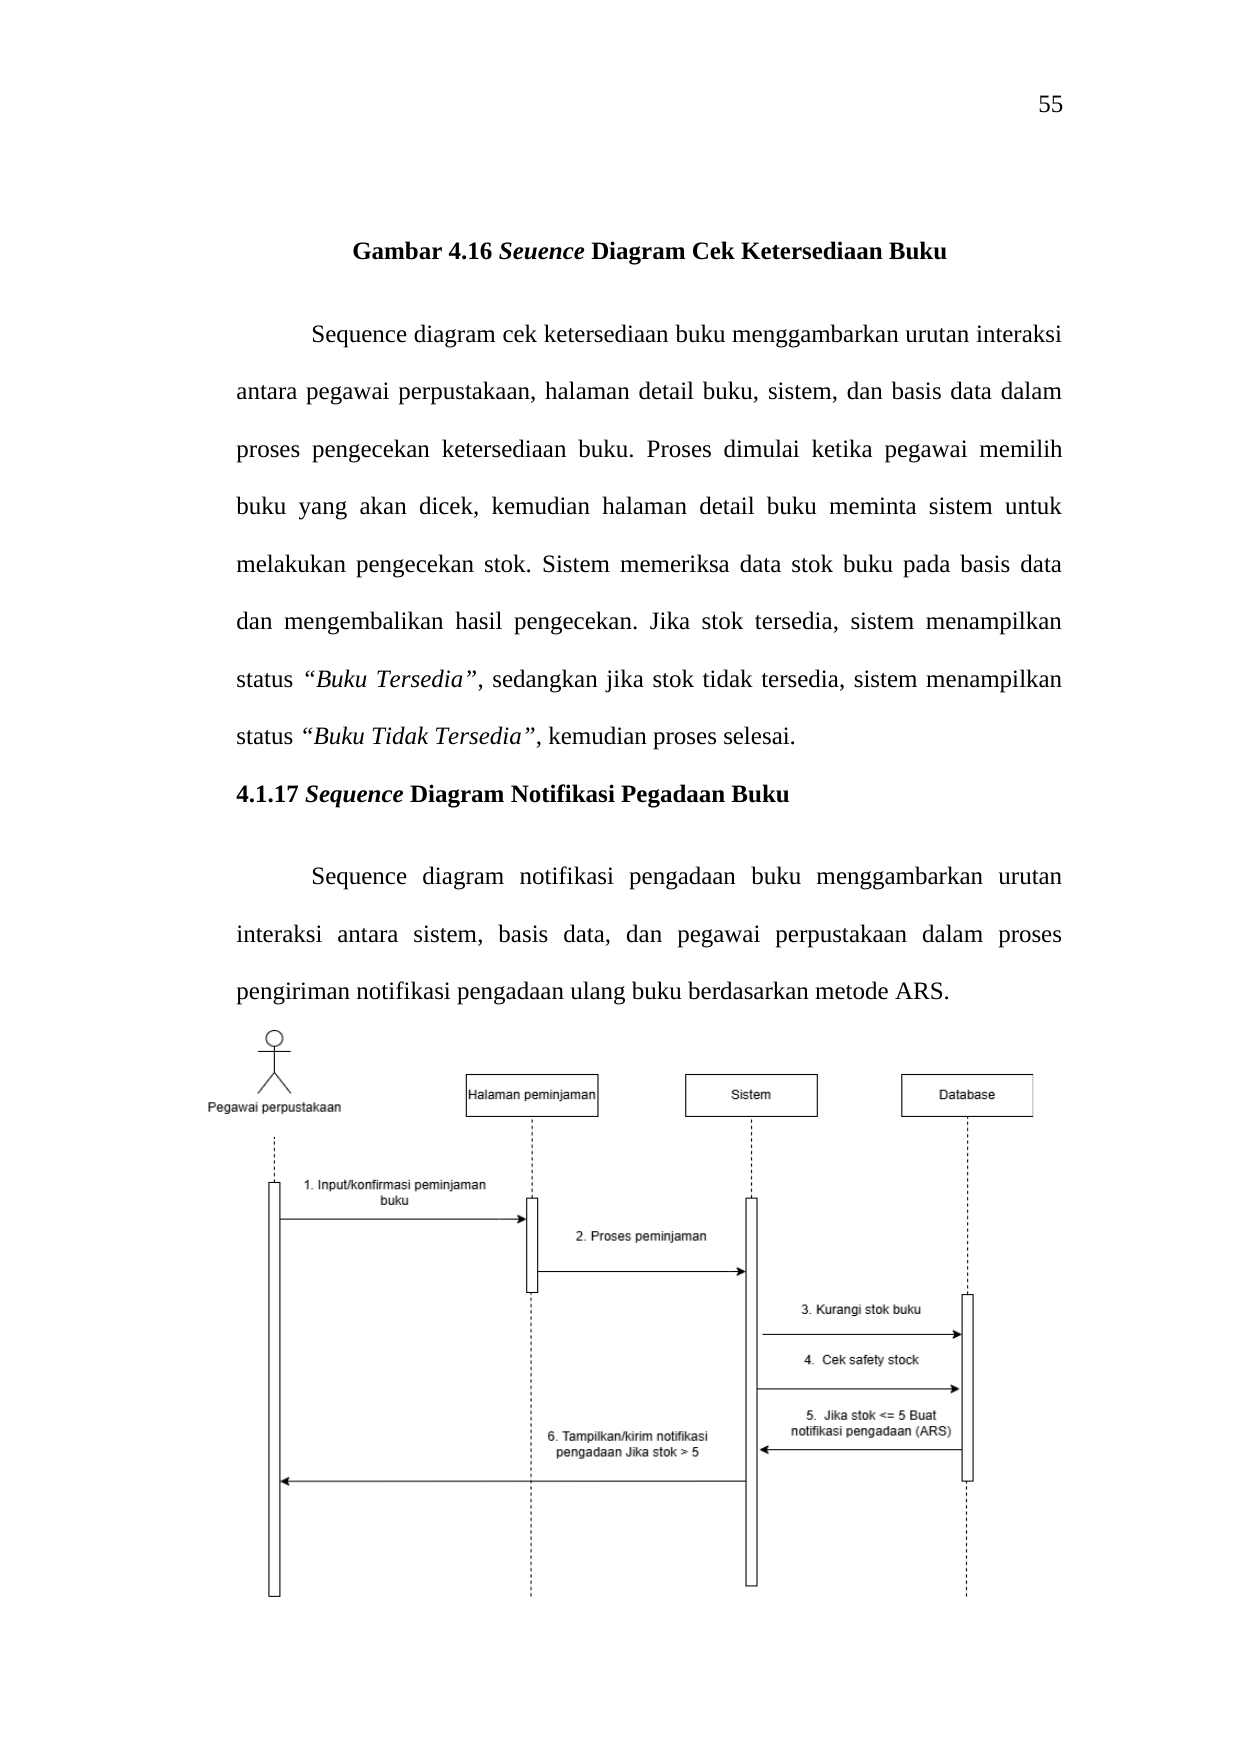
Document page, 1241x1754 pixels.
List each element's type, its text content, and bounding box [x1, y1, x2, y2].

text Sequence diagram cek ketersediaan buku menggambarkan urutan interaksi antara pegawai perpustakaan, halaman detail buku, sistem, dan basis data dalam proses pengecekan ketersediaan buku. Proses dimulai ketika pegawai memilih buku yang akan dicek, kemudian halaman detail buku meminta sistem untuk melakukan pengecekan stok. Sistem memeriksa data stok buku pada basis data dan mengembalikan hasil pengecekan. Jika stok tersedia, sistem menampilkan status “Buku Tersedia”, sedangkan jika stok tidak tersedia, sistem menampilkan status “Buku Tidak Tersedia”, kemudian proses selesai. [236, 319, 1063, 750]
text Gambar 4.16 Seuence Diagram Cek Ketersediaan Buku [236, 236, 1063, 265]
text Sequence diagram notifikasi pengadaan buku menggambarkan urutan interaksi antara sistem, basis data, dan pegawai perpustakaan dalam proses pengiriman notifikasi pengadaan ulang buku berdasarkan metode ARS. [236, 861, 1063, 1005]
text 4.1.17 Sequence Diagram Notifikasi Pegadaan Buku [236, 779, 1063, 807]
picture [207, 1030, 1034, 1598]
